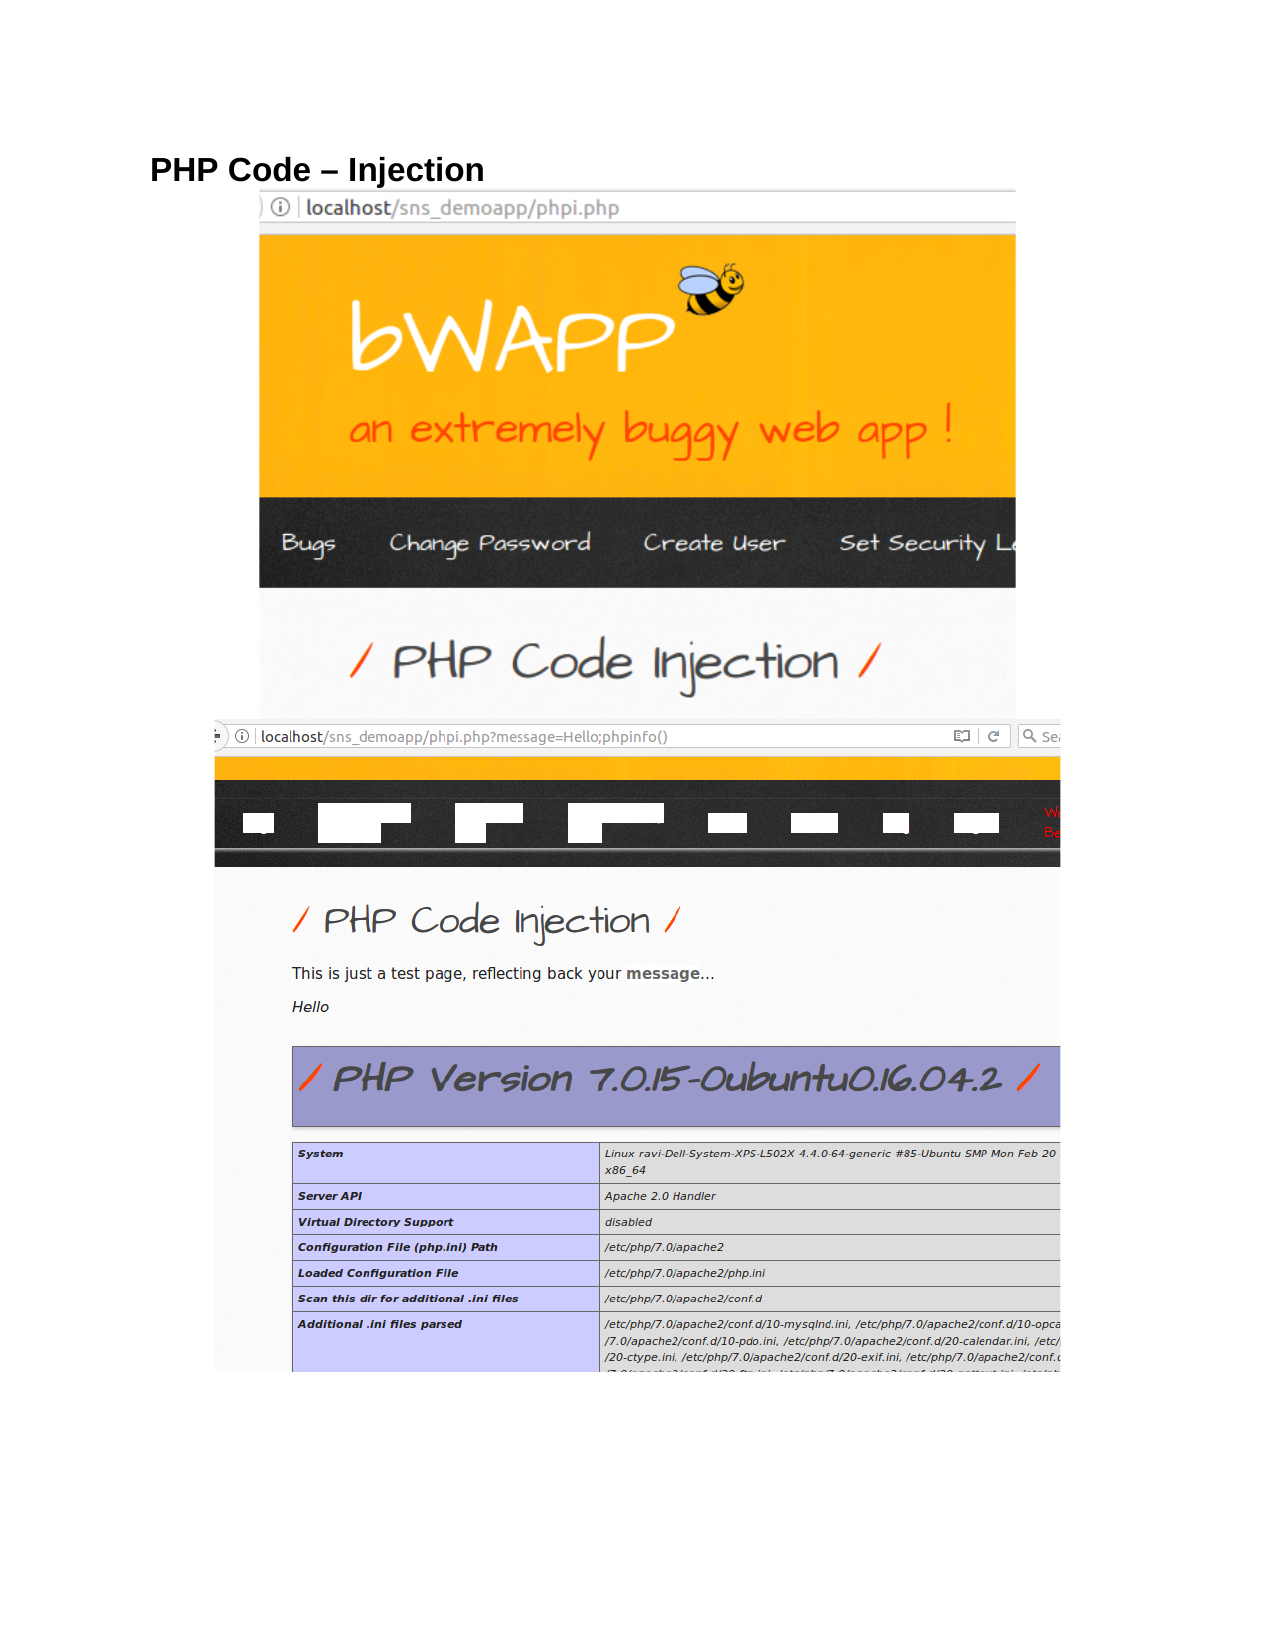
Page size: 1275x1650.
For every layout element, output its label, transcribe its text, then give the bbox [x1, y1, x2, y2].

picture [214, 188, 1061, 1372]
text PHP Code – Injection [150, 150, 1125, 188]
